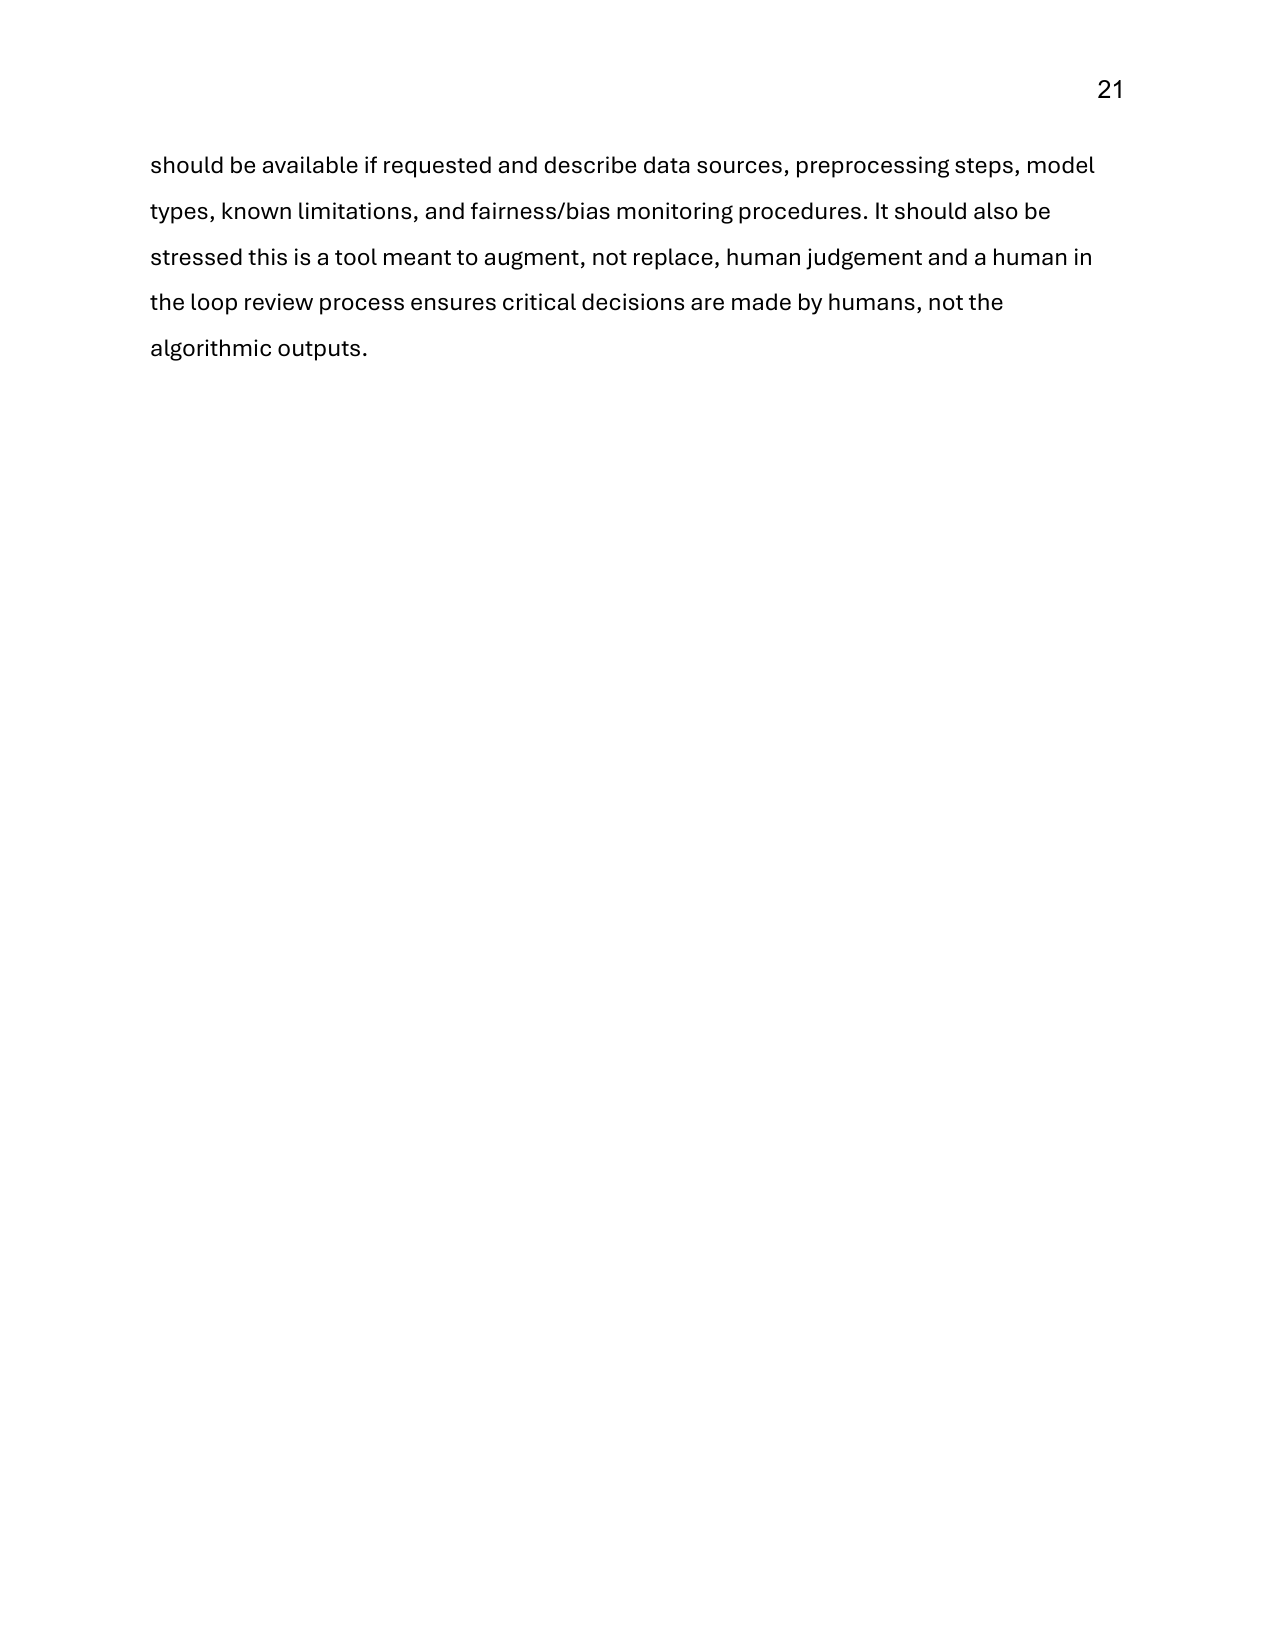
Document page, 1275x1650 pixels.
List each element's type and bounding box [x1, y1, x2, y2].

text [150, 150, 1125, 363]
